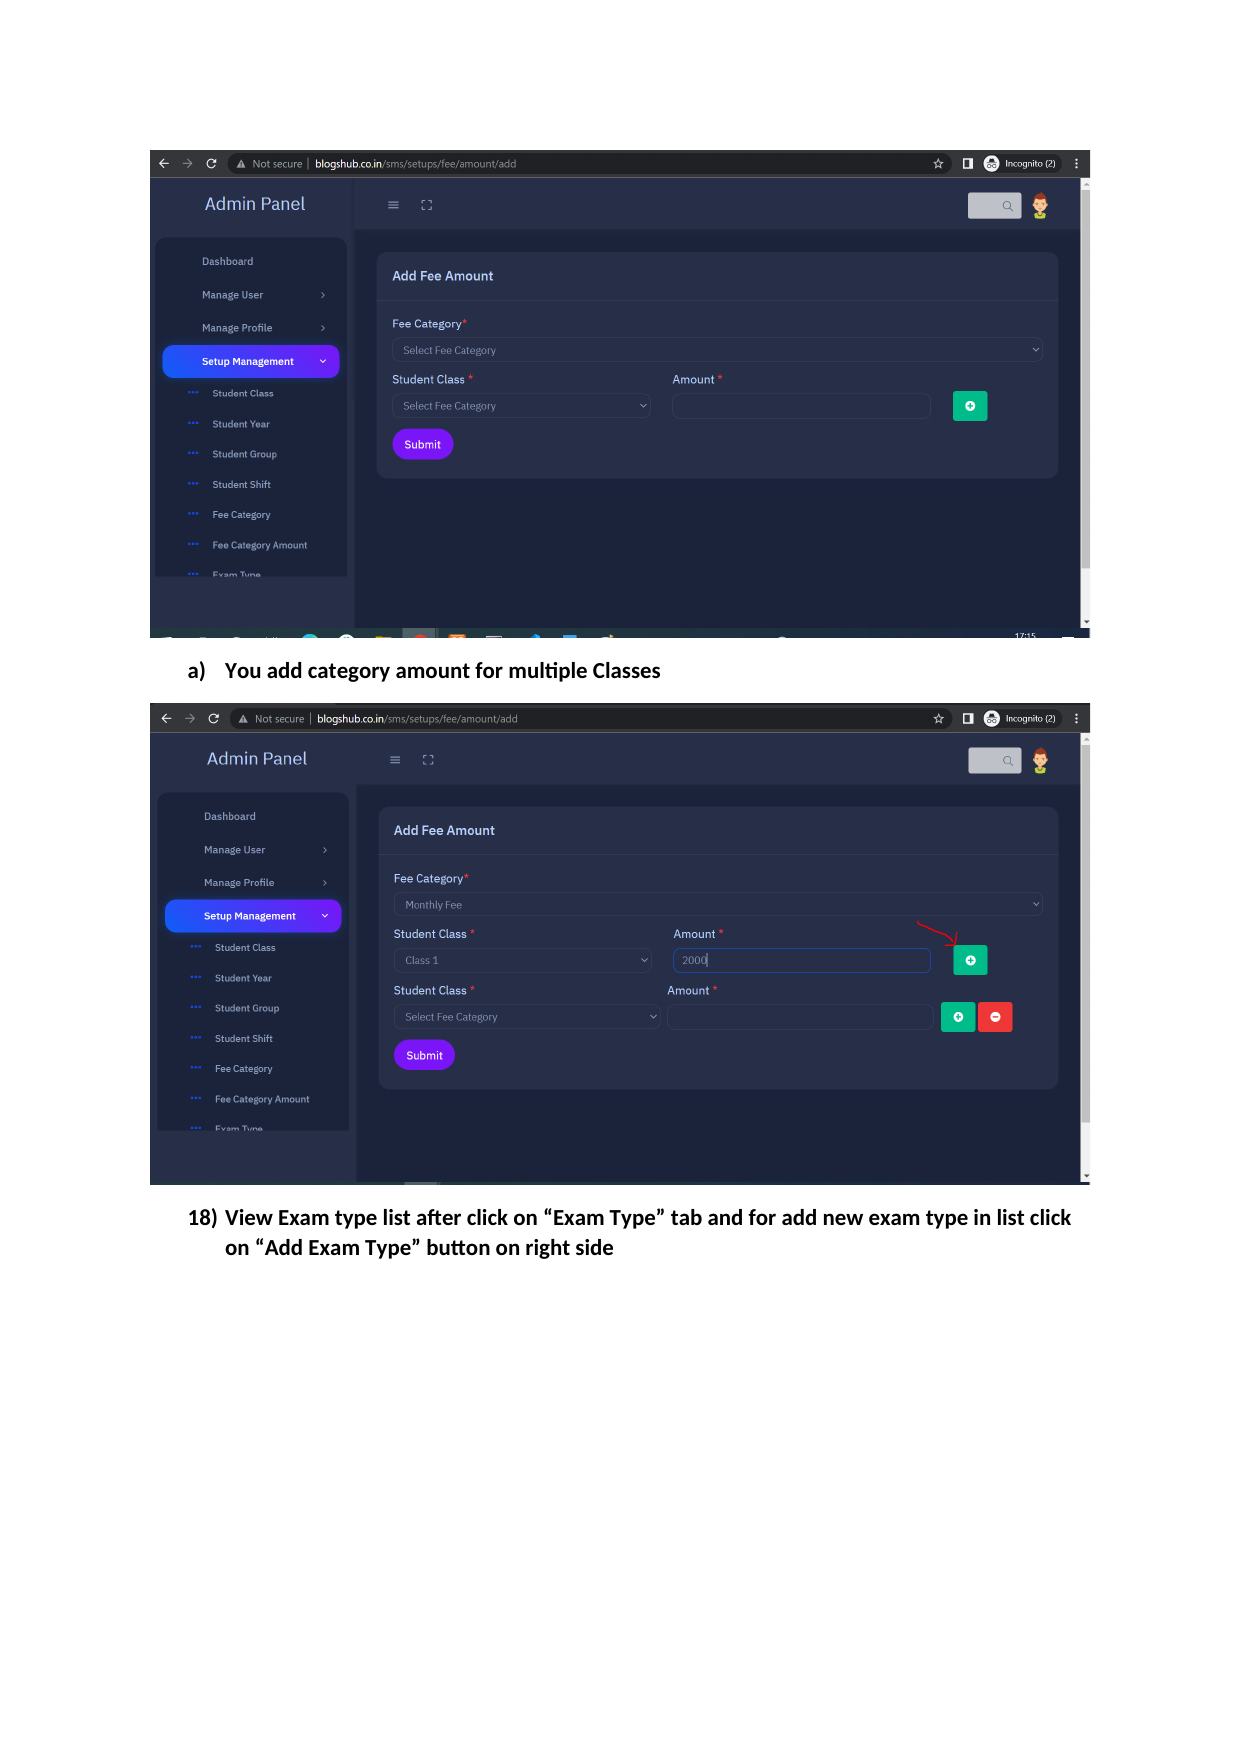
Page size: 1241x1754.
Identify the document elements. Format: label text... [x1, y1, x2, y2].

list View Exam type list after click on “Exam Type” tab and for add new exam type in list click on “Add Exam Type” button on right side [187, 1203, 1090, 1261]
picture [150, 150, 1091, 638]
list You add category amount for multiple Classes [187, 657, 1090, 685]
picture [150, 703, 1091, 1185]
